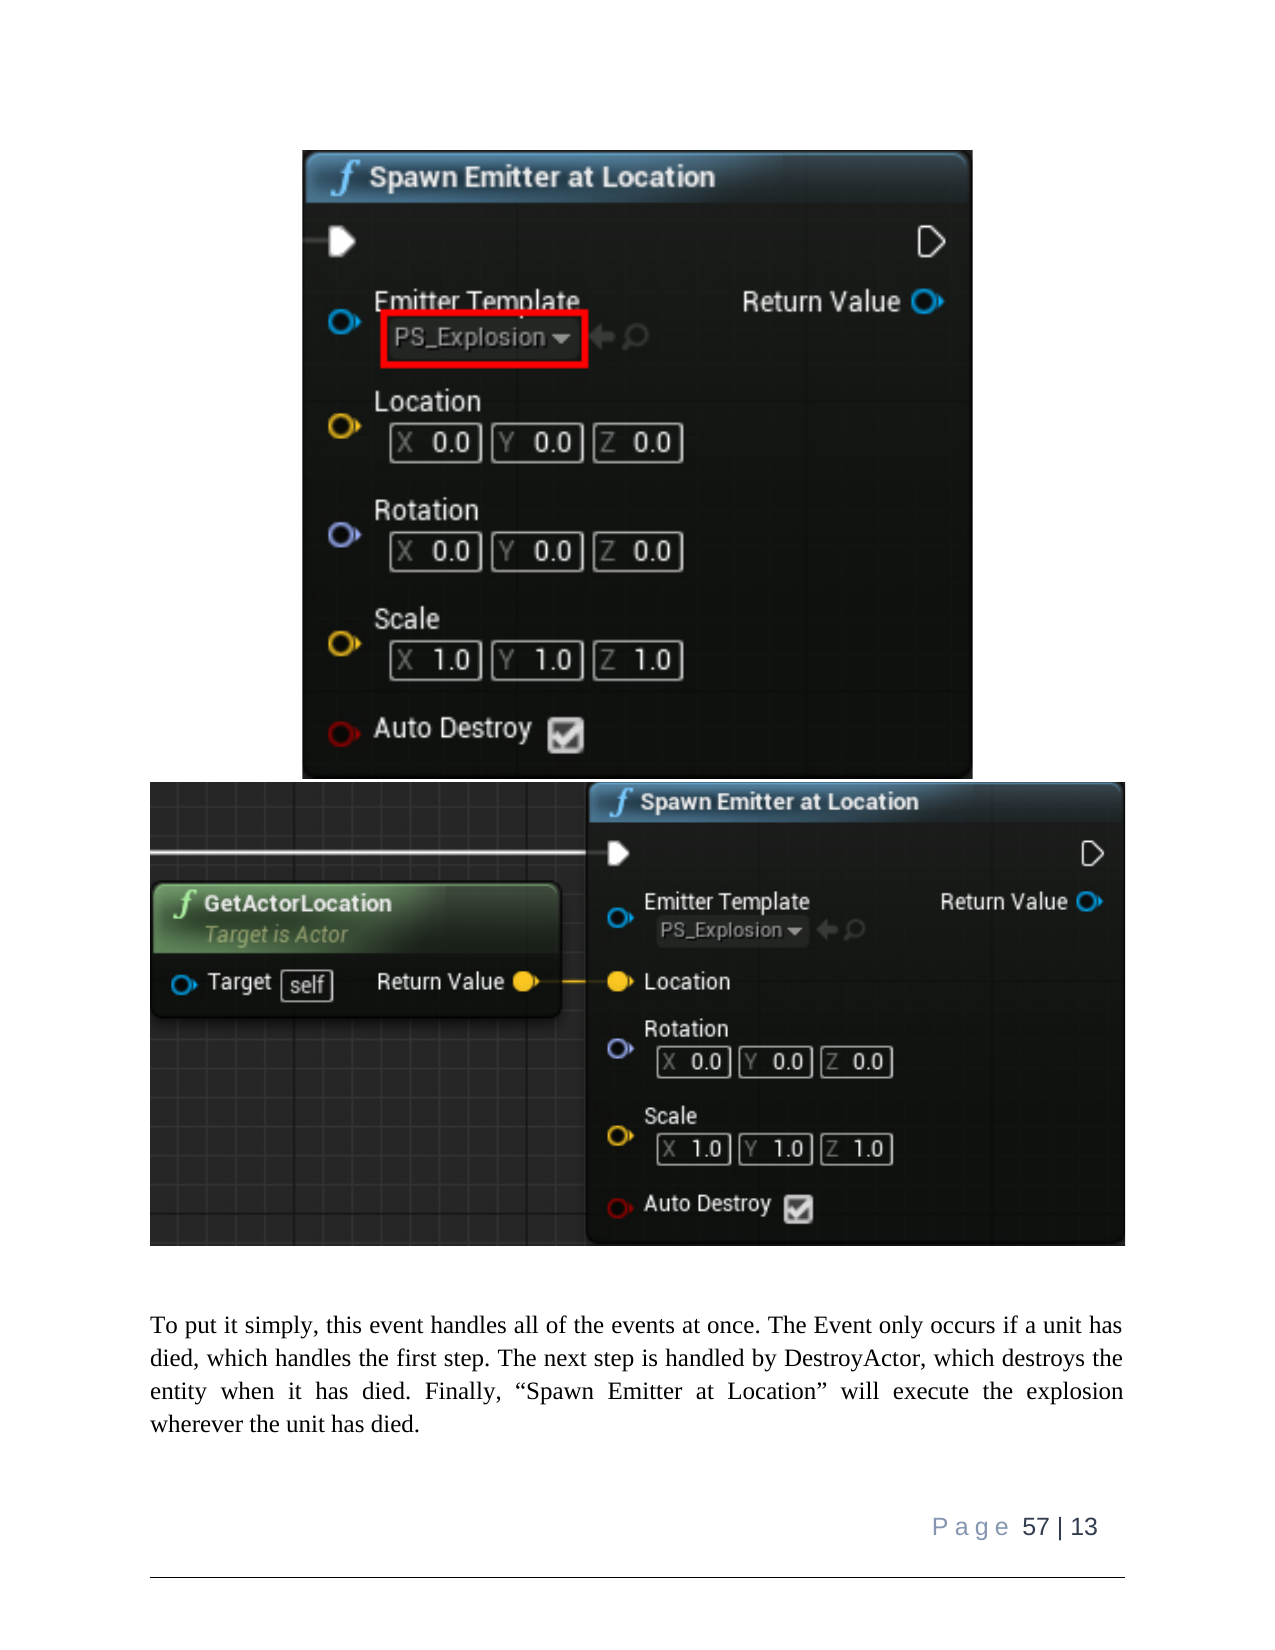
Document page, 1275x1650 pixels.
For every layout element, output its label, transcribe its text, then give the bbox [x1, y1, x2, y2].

picture [150, 782, 1125, 1246]
text To put it simply, this event handles all of the events at once. The Event only occurs if a unit has died, which handles the first step. The next step is handled by DestroyActor, which destroys the entity when it has died. Finally, “Spawn Emitter at Location” will execute the explosion wherever the unit has died. [150, 1310, 1125, 1438]
picture [302, 150, 973, 779]
